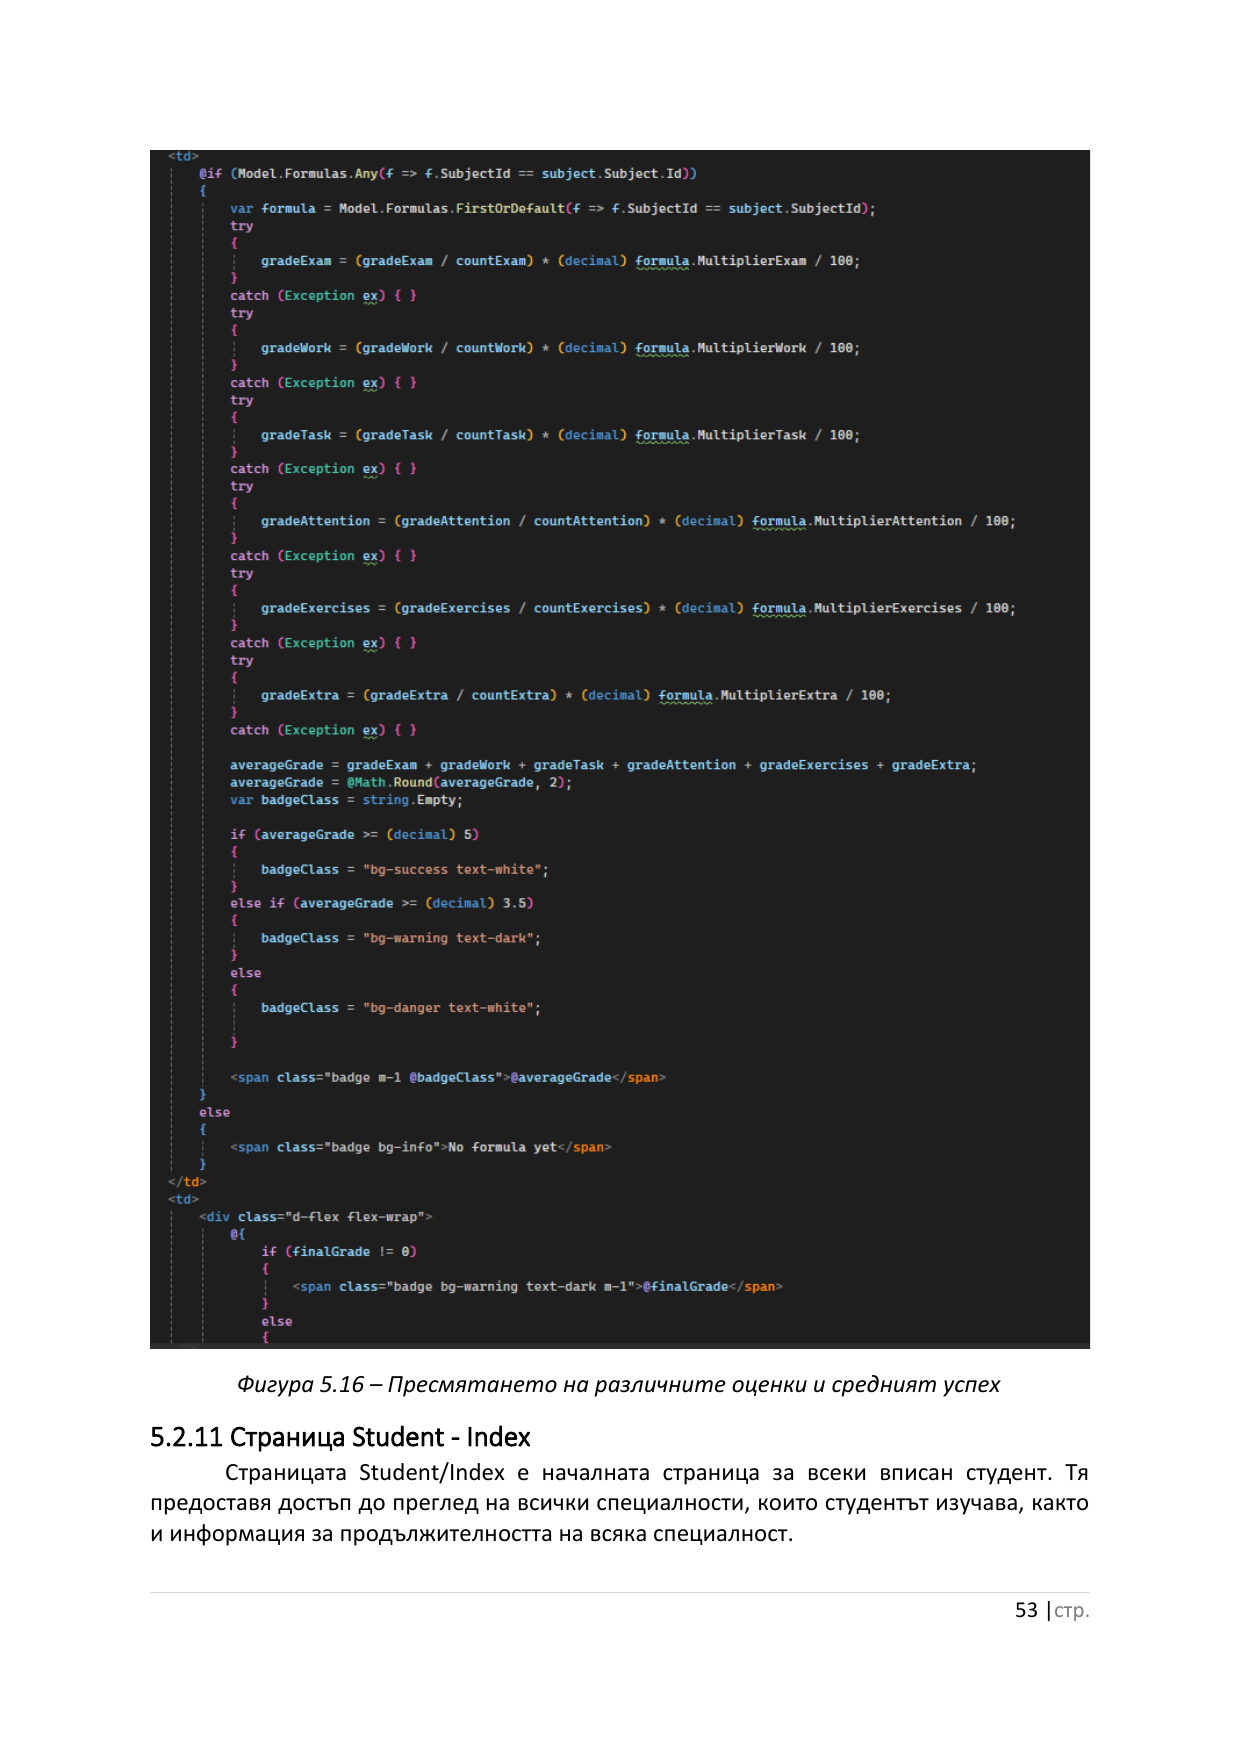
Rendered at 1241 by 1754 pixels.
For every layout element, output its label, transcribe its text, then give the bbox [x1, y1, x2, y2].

text Фигура 5.16 – Пресмятането на различните оценки и средният успех [150, 1368, 1090, 1398]
picture [150, 150, 1091, 1349]
subtitle 5.2.11 Страница Student - Index [150, 1417, 1090, 1453]
text Страницата Student/Index е началната страница за всеки вписан студент. Тя предоставя достъп до преглед на всички специалности, които студентът изучава, както и информация за продължителността на всяка специалност. [150, 1456, 1090, 1547]
